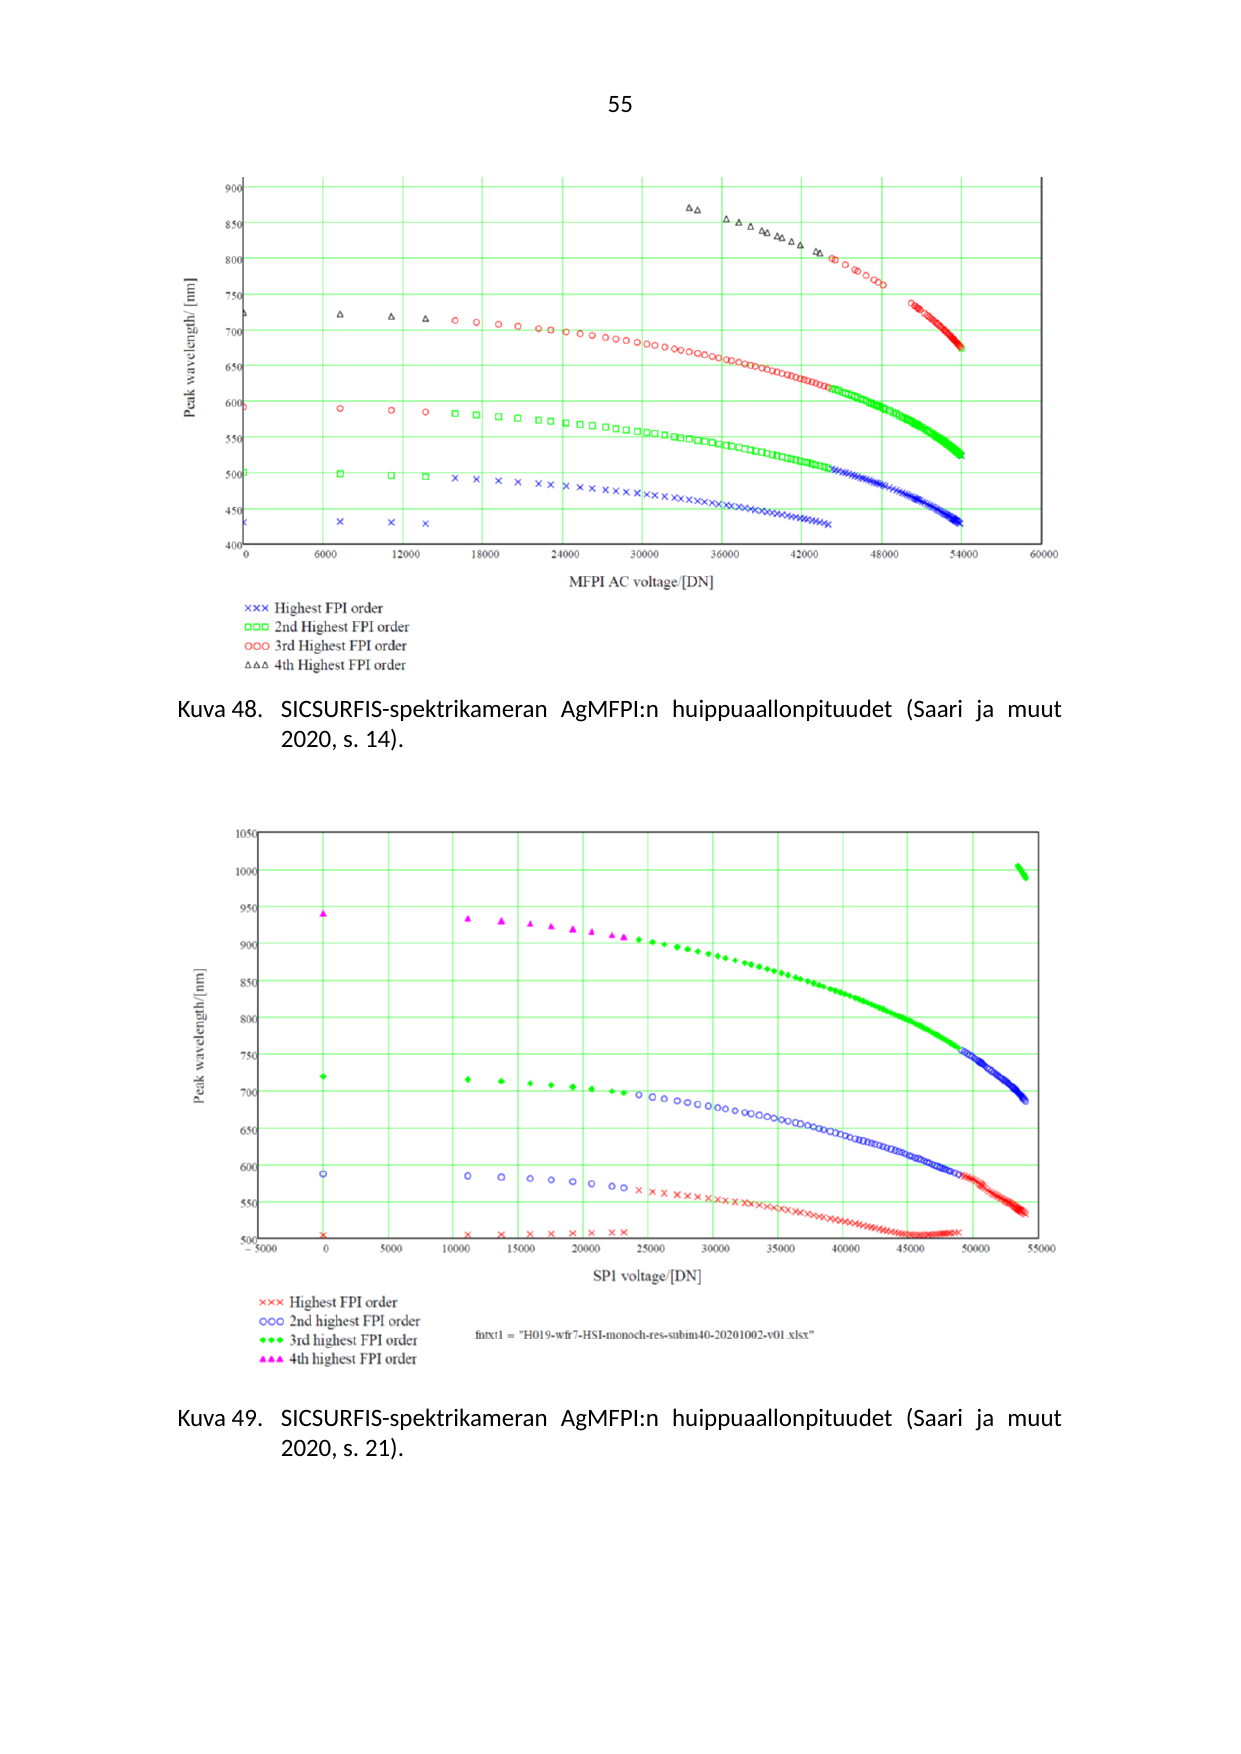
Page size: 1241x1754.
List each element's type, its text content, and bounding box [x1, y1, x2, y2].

text Kuva 48. SICSURFIS-spektrikameran AgMFPI:n huippuaallonpituudet (Saari ja muut 2020, s. 14). [177, 693, 1063, 754]
picture [177, 177, 1063, 681]
picture [177, 820, 1063, 1374]
text Kuva 49. SICSURFIS-spektrikameran AgMFPI:n huippuaallonpituudet (Saari ja muut 2020, s. 21). [177, 1402, 1063, 1463]
